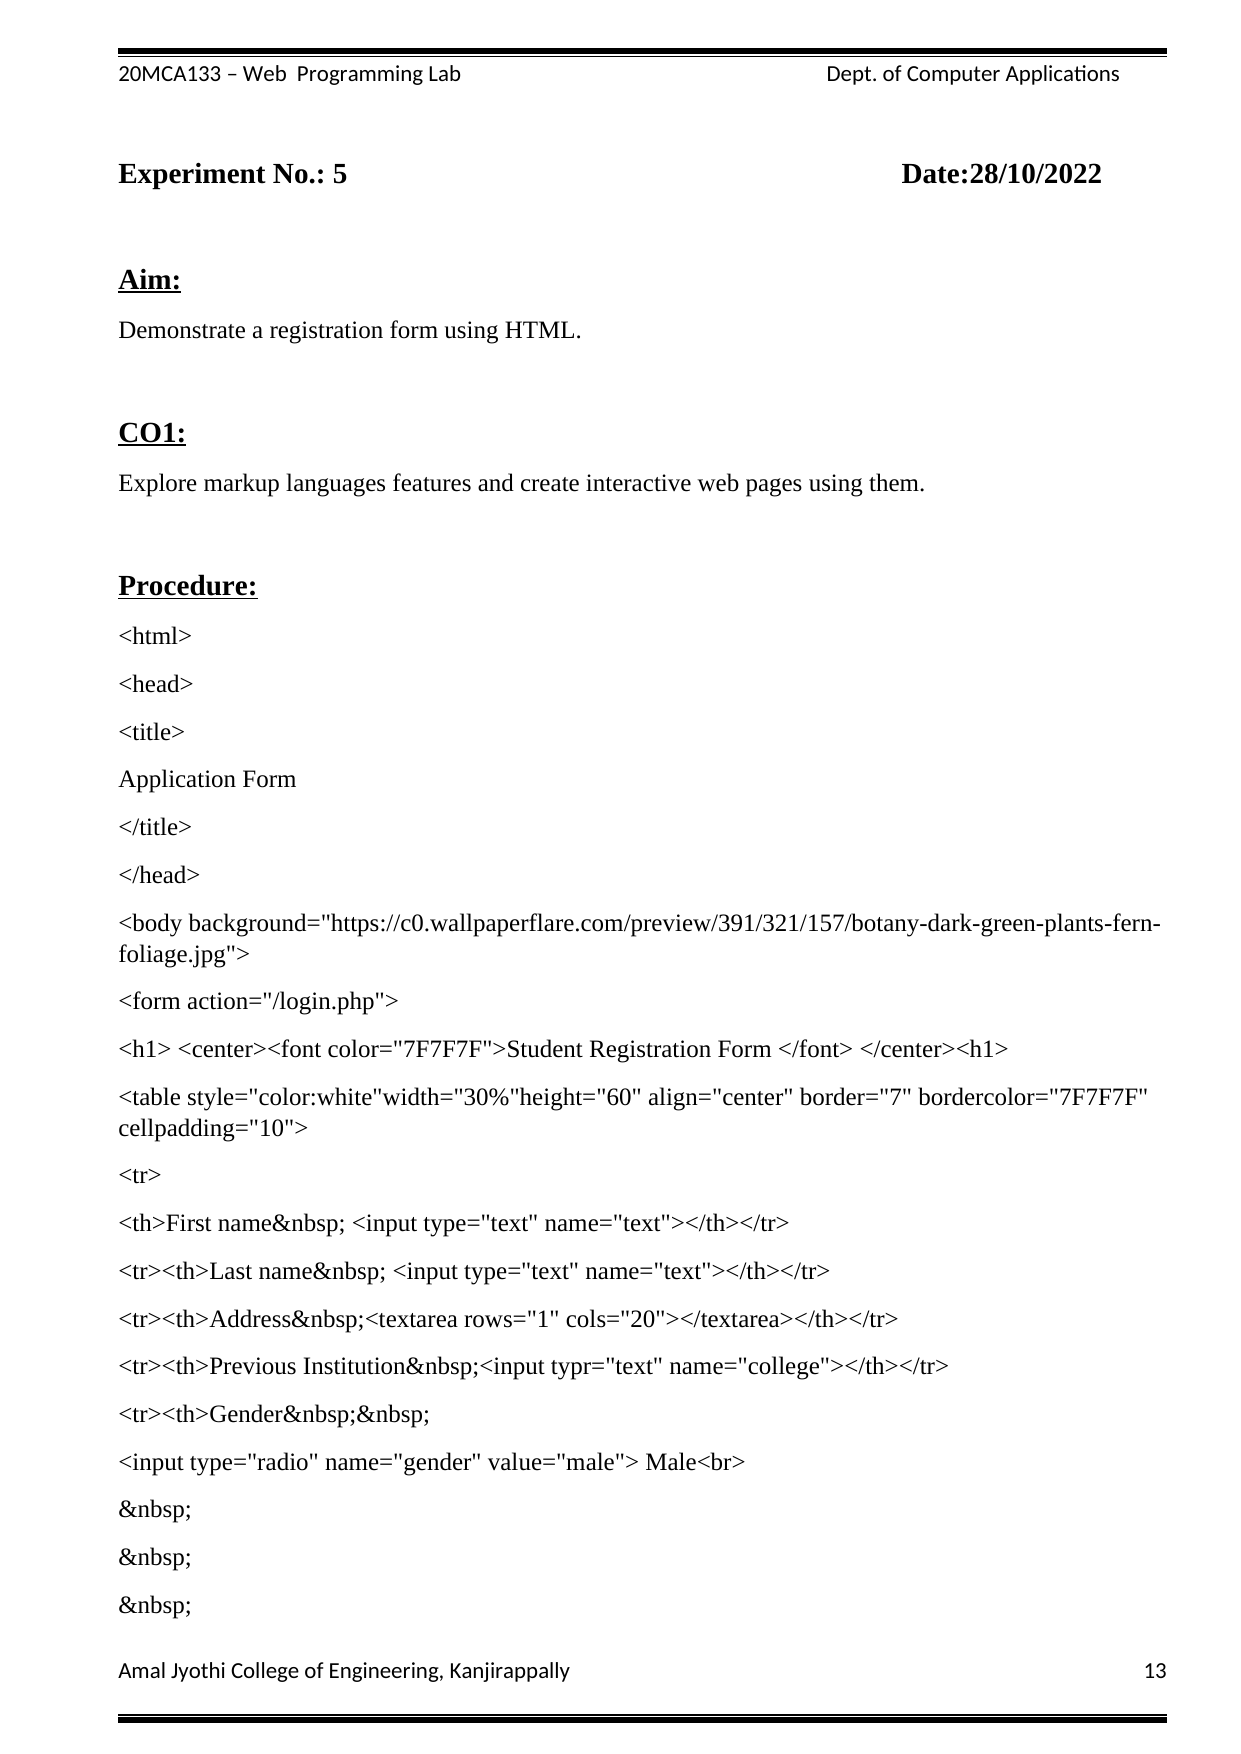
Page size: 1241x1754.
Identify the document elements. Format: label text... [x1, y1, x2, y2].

text <tr><th>Gender&nbsp;&nbsp; [118, 1399, 1167, 1428]
text <title> [118, 717, 1167, 746]
text <tr><th>Last name&nbsp; <input type="text" name="text"></th></tr> [118, 1256, 1167, 1285]
text Procedure: [118, 568, 1167, 602]
text <form action="/login.php"> [118, 986, 1167, 1015]
text <table style="color:white"width="30%"height="60" align="center" border="7" bordercolor="7F7F7F" cellpadding="10"> [118, 1082, 1167, 1142]
text </title> [118, 812, 1167, 841]
text <body background="https://c0.wallpaperflare.com/preview/391/321/157/botany-dark-green-plants-fern-foliage.jpg"> [118, 908, 1167, 967]
text Aim: [118, 262, 1167, 295]
text <tr><th>Address&nbsp;<textarea rows="1" cols="20"></textarea></th></tr> [118, 1304, 1167, 1332]
text </head> [118, 860, 1167, 889]
text Explore markup languages features and create interactive web pages using them. [118, 468, 1167, 497]
text &nbsp; [118, 1542, 1167, 1571]
text <input type="radio" name="gender" value="male"> Male<br> [118, 1447, 1167, 1476]
text <th>First name&nbsp; <input type="text" name="text"></th></tr> [118, 1208, 1167, 1237]
text <tr> [118, 1161, 1167, 1189]
text Experiment No.: 5 Date:28/10/2022 [118, 156, 1167, 190]
text <head> [118, 669, 1167, 698]
text &nbsp; [118, 1494, 1167, 1523]
text Demonstrate a registration form using HTML. [118, 315, 1167, 343]
text <h1> <center><font color="7F7F7F">Student Registration Form </font> </center><h1> [118, 1034, 1167, 1063]
text <html> [118, 621, 1167, 650]
text CO1: [118, 415, 1167, 449]
text Application Form [118, 764, 1167, 793]
text &nbsp; [118, 1590, 1167, 1619]
text <tr><th>Previous Institution&nbsp;<input typr="text" name="college"></th></tr> [118, 1351, 1167, 1380]
